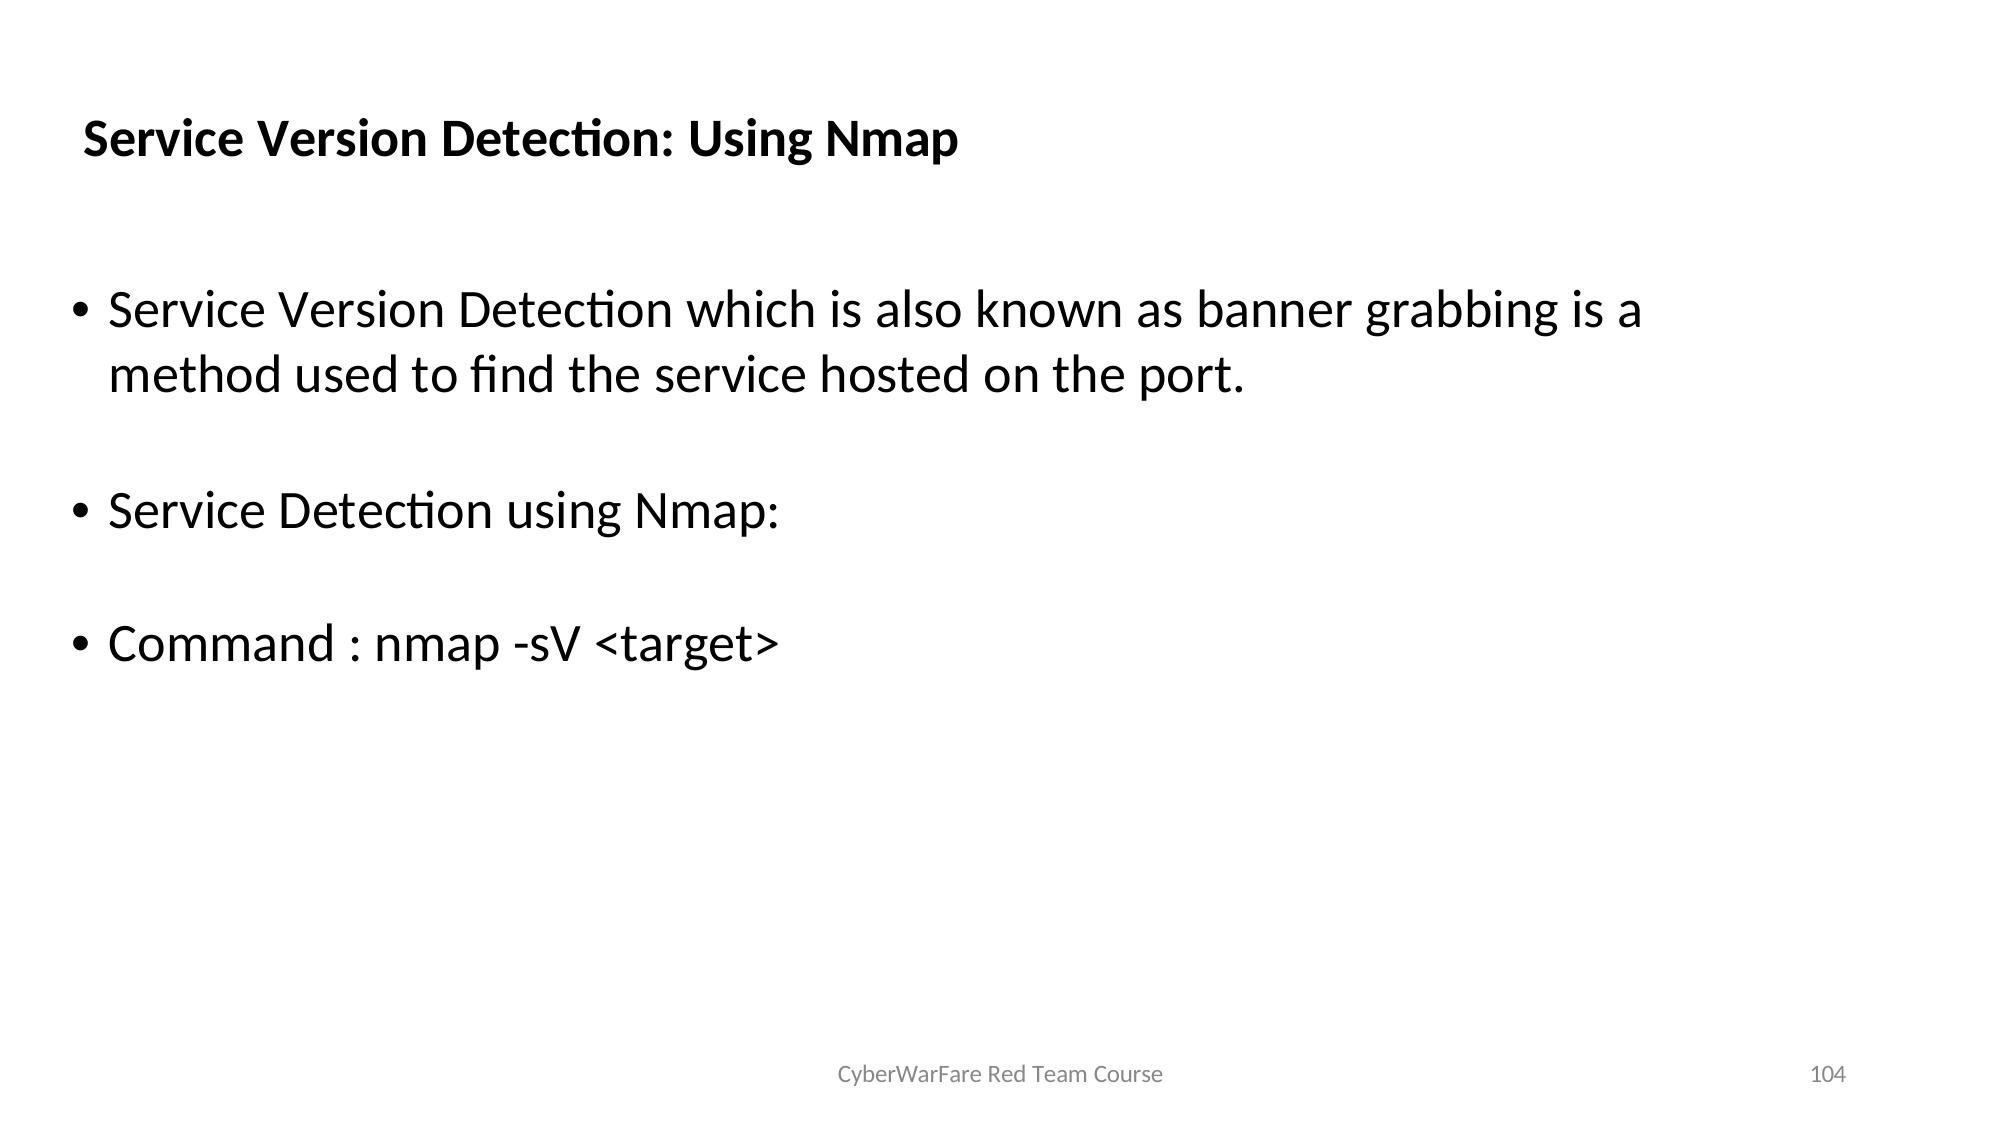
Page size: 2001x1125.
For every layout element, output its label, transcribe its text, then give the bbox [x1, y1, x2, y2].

list Service Version Detection which is also known as banner grabbing is a method used to find the service hosted on the port. [71, 276, 1824, 406]
list Service Detection using Nmap: [71, 476, 2000, 542]
list Command : nmap -sV <target> [71, 608, 2000, 674]
text Service Version Detection: Using Nmap [83, 106, 2000, 169]
